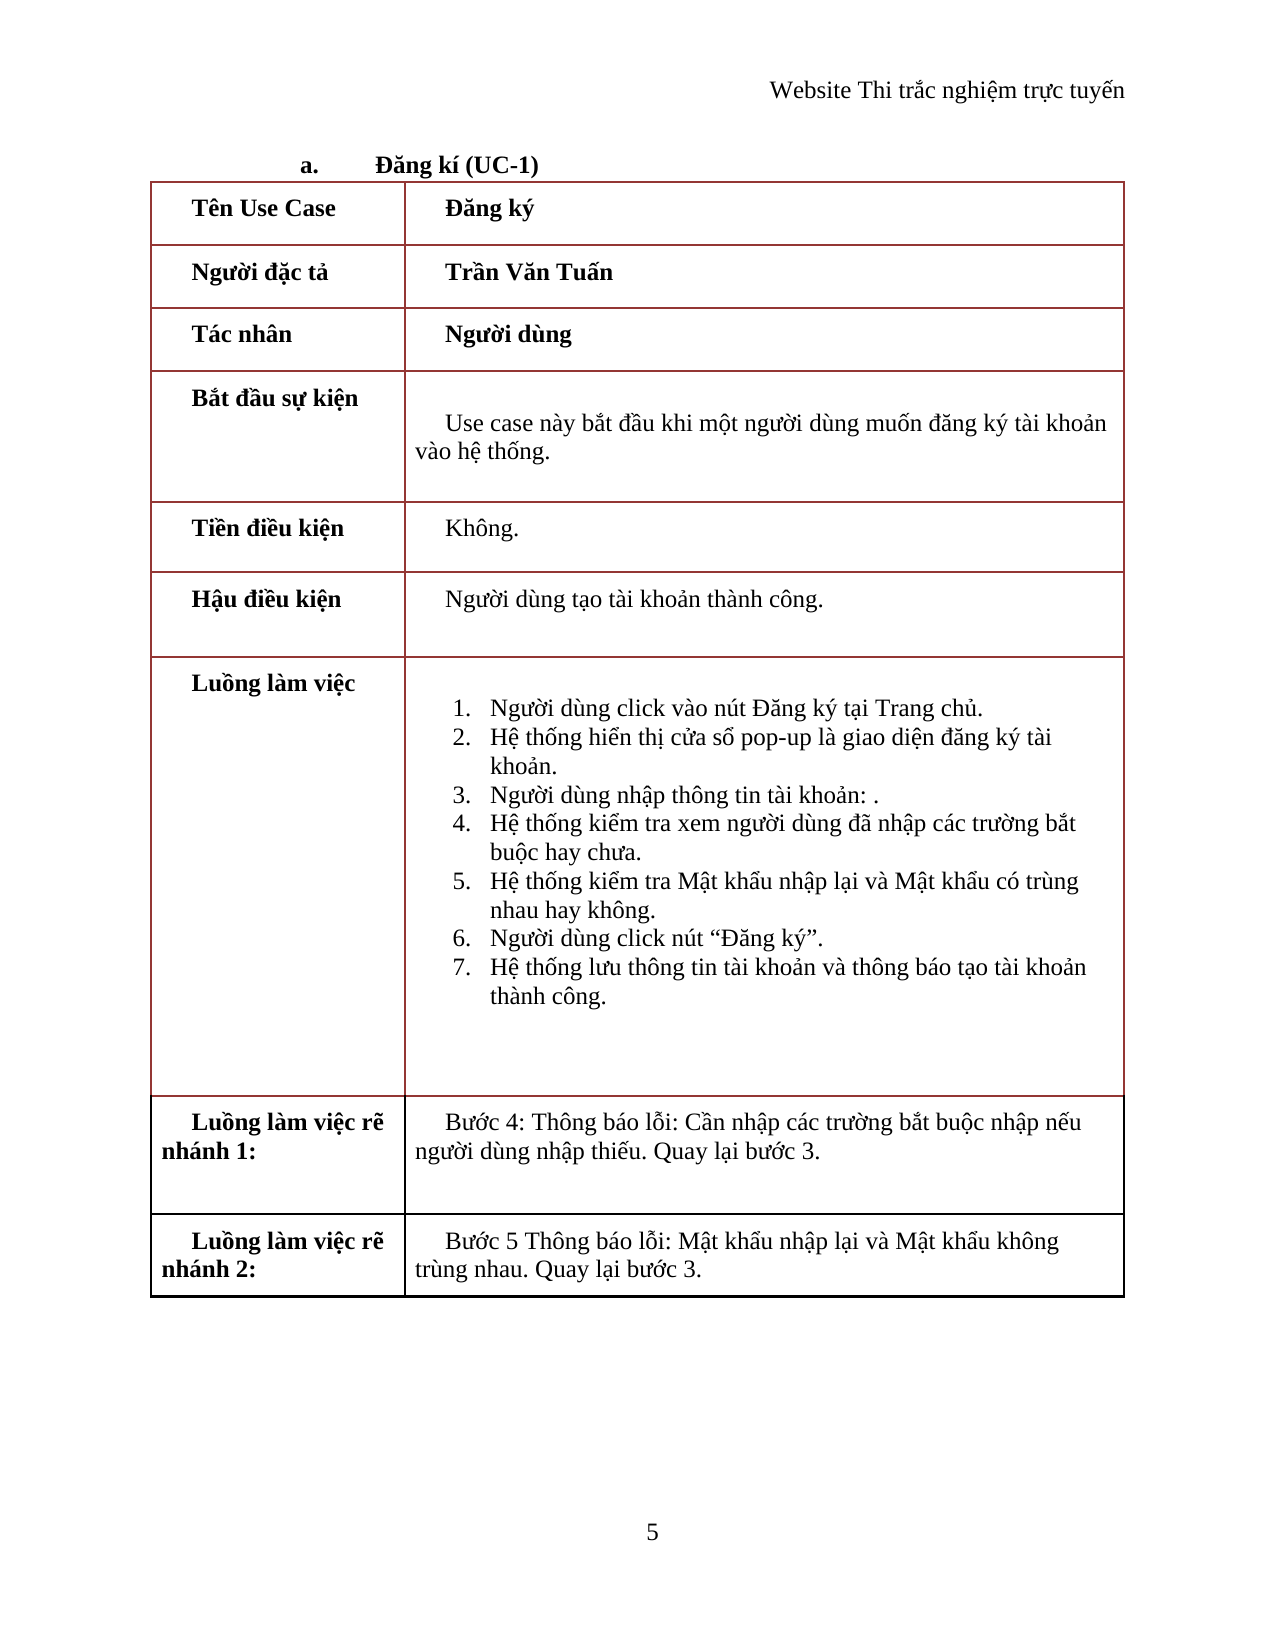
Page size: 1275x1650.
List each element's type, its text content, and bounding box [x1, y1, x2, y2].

table_cell Bắt đầu sự kiện [152, 372, 404, 501]
table_cell Use case này bắt đầu khi một người dùng muốn đăng ký tài khoản vào hệ thống. [406, 372, 1123, 501]
table_header Đăng ký [406, 183, 1123, 244]
table_cell Hậu điều kiện [152, 573, 404, 656]
table_cell Tiền điều kiện [152, 503, 404, 571]
table_cell Luồng làm việc rẽ nhánh 1: [152, 1097, 404, 1213]
table_cell Luồng làm việc rẽ nhánh 2: [152, 1215, 404, 1295]
table_cell Trần Văn Tuấn [406, 246, 1123, 307]
subtitle Đăng kí (UC-1) [300, 150, 1125, 179]
table_cell Không. [406, 503, 1123, 571]
table_cell Người dùng click vào nút Đăng ký tại Trang chủ. Hệ thống hiển thị cửa sổ pop-up là giao diện đăng ký tài khoản. Người dùng nhập thông tin tài khoản: . Hệ thống kiểm tra xem người dùng đã nhập các trường bắt buộc hay chưa. Hệ thống kiểm tra Mật khẩu nhập lại và Mật khẩu có trùng nhau hay không. Người dùng click nút “Đăng ký”. Hệ thống lưu thông tin tài khoản và thông báo tạo tài khoản thành công. [406, 658, 1123, 1094]
table_cell Người đặc tả [152, 246, 404, 307]
table_cell Người dùng [406, 309, 1123, 370]
table_header Tên Use Case [152, 183, 404, 244]
table_cell Bước 5 Thông báo lỗi: Mật khẩu nhập lại và Mật khẩu không trùng nhau. Quay lại bước 3. [406, 1215, 1123, 1295]
table_cell Luồng làm việc [152, 658, 404, 1094]
table_cell Tác nhân [152, 309, 404, 370]
table_cell Bước 4: Thông báo lỗi: Cần nhập các trường bắt buộc nhập nếu người dùng nhập thiếu. Quay lại bước 3. [406, 1097, 1123, 1213]
table_cell Người dùng tạo tài khoản thành công. [406, 573, 1123, 656]
